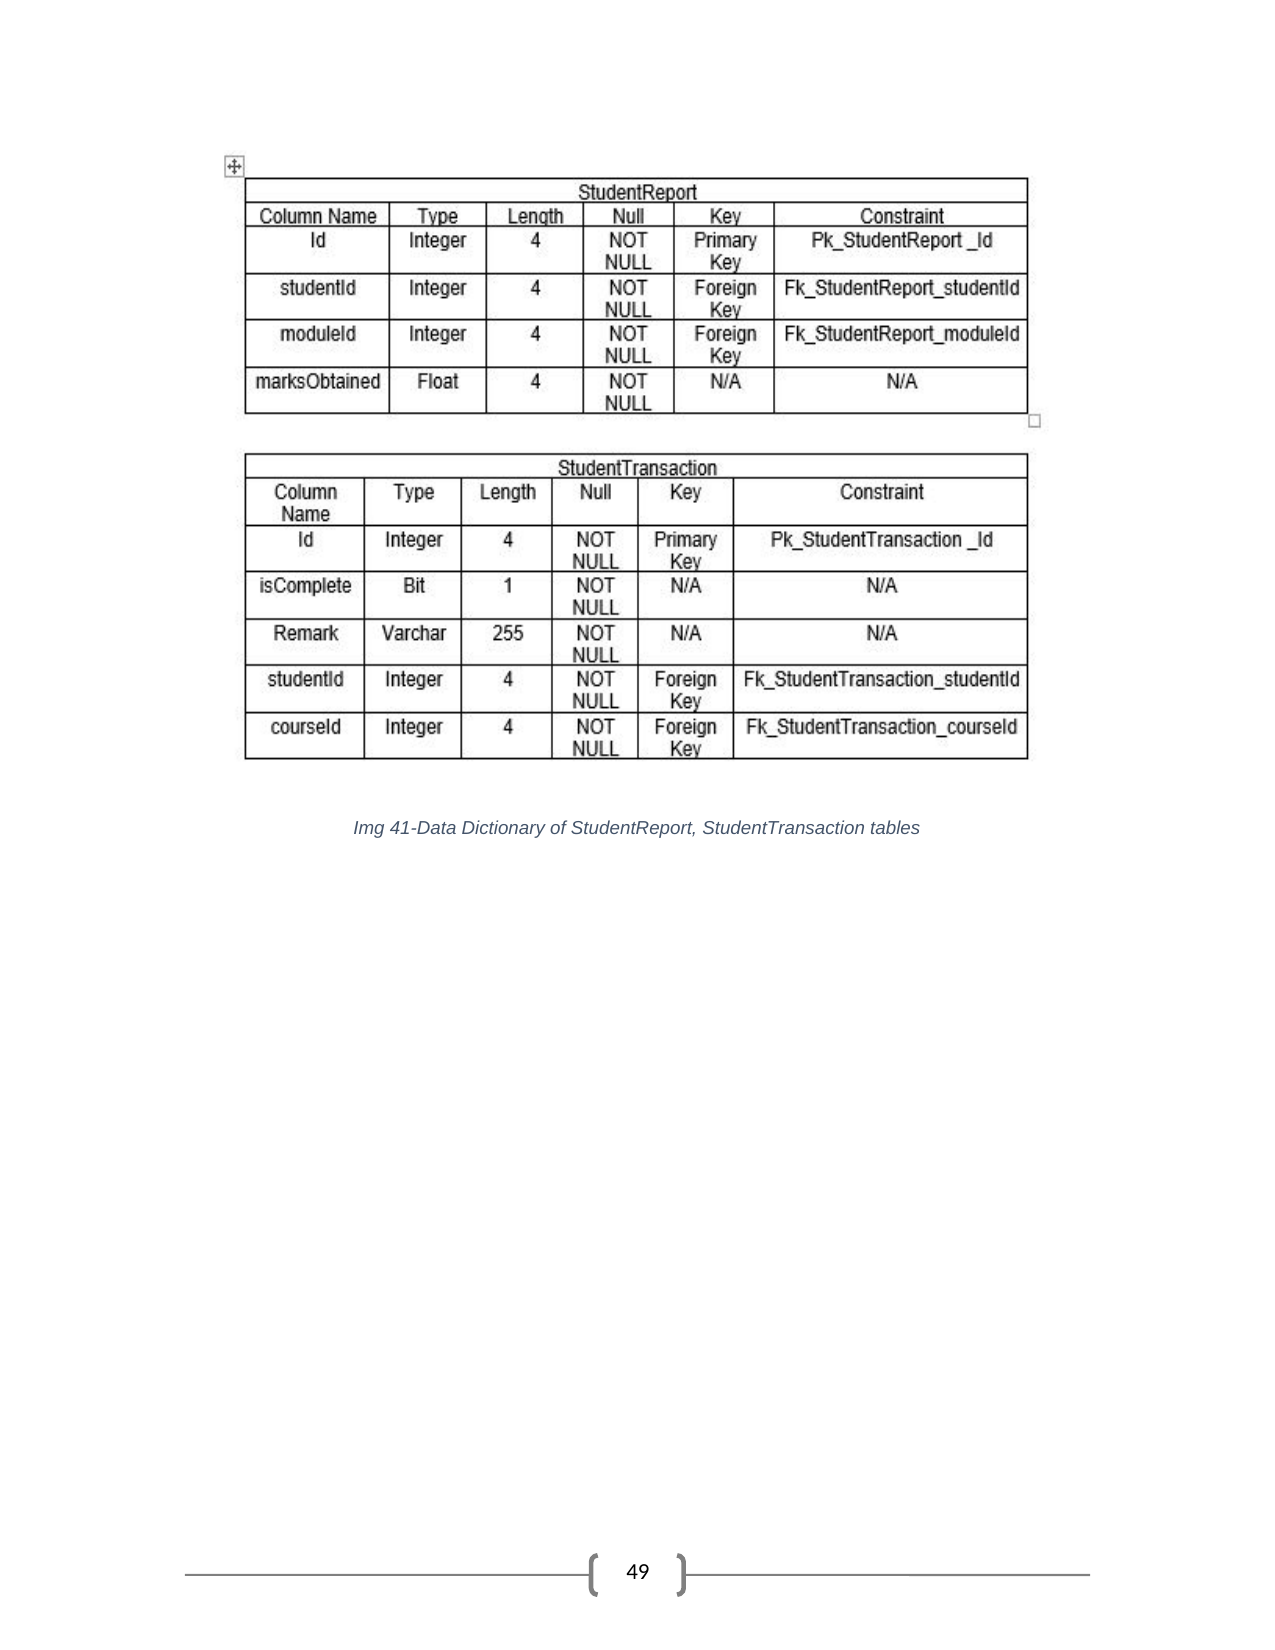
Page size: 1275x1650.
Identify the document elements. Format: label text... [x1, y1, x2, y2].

picture [223, 150, 1052, 787]
